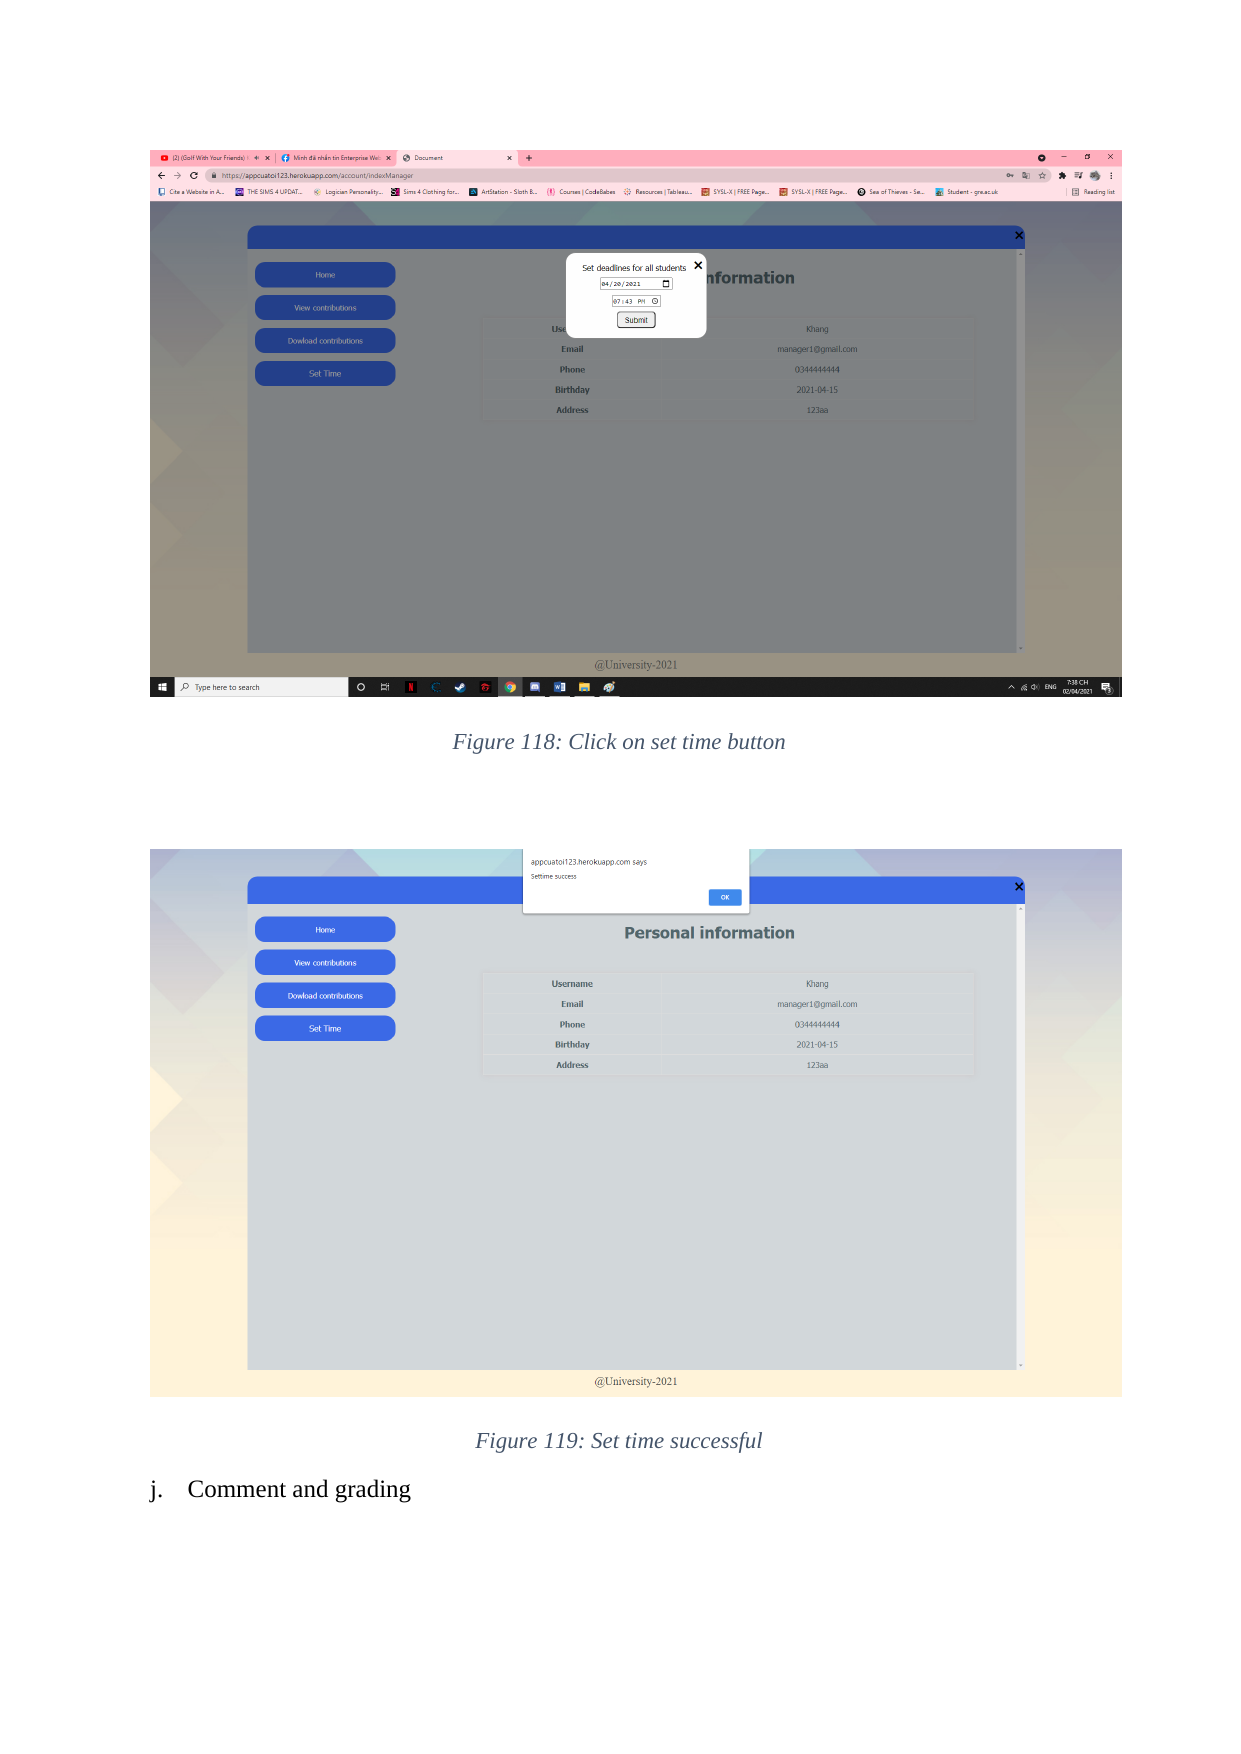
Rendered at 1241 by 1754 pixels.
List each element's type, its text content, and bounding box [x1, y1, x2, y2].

picture [150, 150, 1122, 697]
picture [150, 849, 1122, 1397]
list Comment and grading [150, 1474, 1090, 1503]
text Figure 119: Set time successful [150, 1427, 1090, 1453]
text Figure 118: Click on set time button [150, 728, 1090, 754]
